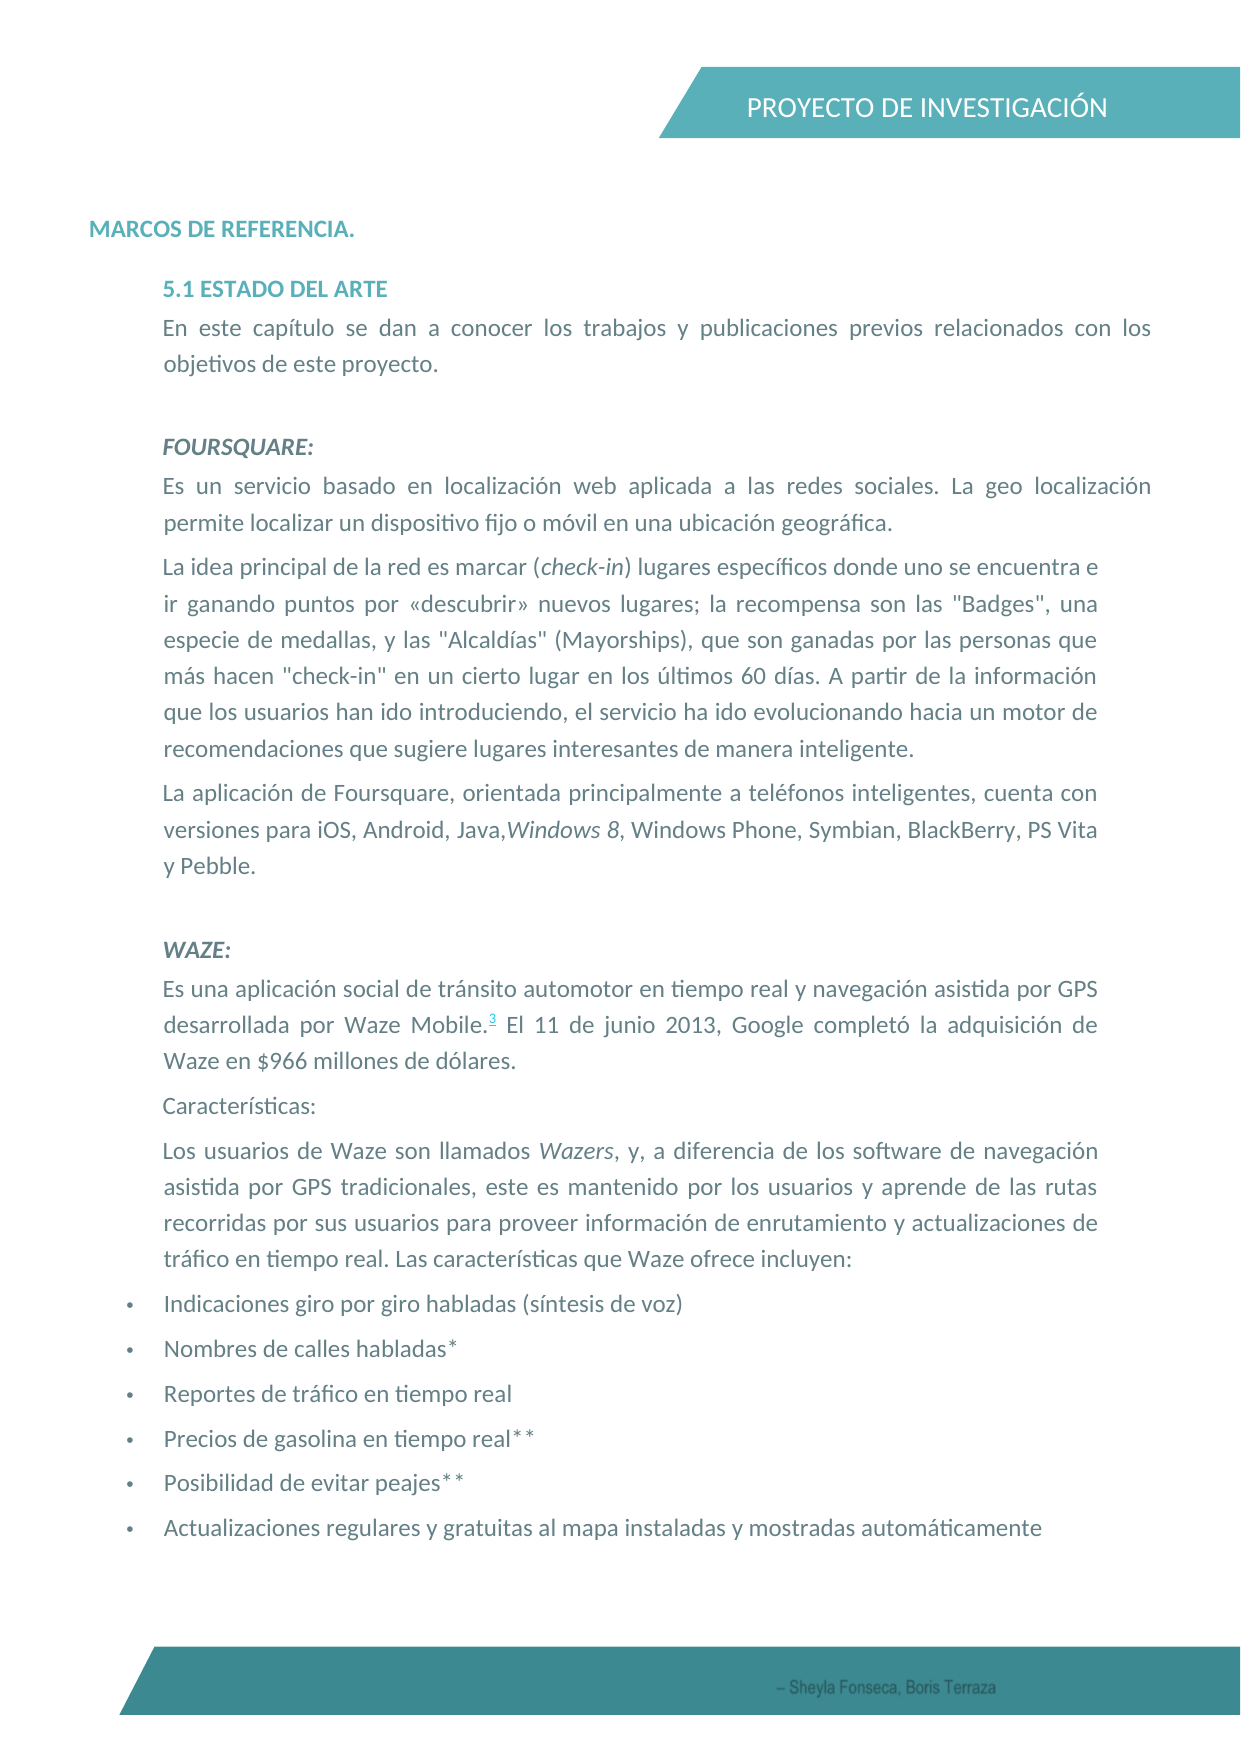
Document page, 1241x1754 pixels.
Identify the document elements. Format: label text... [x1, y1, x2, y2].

text WAZE: [162, 934, 1155, 964]
list Actualizaciones regulares y gratuitas al mapa instaladas y mostradas automáticamente [126, 1512, 1153, 1543]
text Es una aplicación social de tránsito automotor en tiempo real y navegación asistida por GPS desarrollada por Waze Mobile.3 El 11 de junio 2013, Google completó la adquisición de Waze en $966 millones de dólares. [162, 973, 1099, 1076]
text Es un servicio basado en localización web aplicada a las redes sociales. La geo localización permite localizar un dispositivo fijo o móvil en una ubicación geográfica. [162, 471, 1153, 537]
text La aplicación de Foursquare, orientada principalmente a teléfonos inteligentes, cuenta con versiones para iOS, Android, Java,Windows 8, Windows Phone, Symbian, BlackBerry, PS Vita y Pebble. [162, 778, 1099, 881]
text La idea principal de la red es marcar (check-in) lugares específicos donde uno se encuentra e ir ganando puntos por «descubrir» nuevos lugares; la recompensa son las "Badges", una especie de medallas, y las "Alcaldías" (Mayorships), que son ganadas por las personas que más hacen "check-in" en un cierto lugar en los últimos 60 días. A partir de la información que los usuarios han ido introduciendo, el servicio ha ido evolucionando hacia un motor de recomendaciones que sugiere lugares interesantes de manera inteligente. [162, 552, 1099, 763]
text MARCOS DE REFERENCIA. [89, 213, 1155, 244]
text 5.1 ESTADO DEL ARTE [162, 273, 1155, 304]
text En este capítulo se dan a conocer los trabajos y publicaciones previos relacionados con los objetivos de este proyecto. [162, 312, 1153, 378]
text Características: [162, 1090, 1153, 1121]
list Indicaciones giro por giro habladas (síntesis de voz) [126, 1288, 1153, 1319]
list Nombres de calles habladas* [126, 1333, 1153, 1364]
text Los usuarios de Waze son llamados Wazers, y, a diferencia de los software de navegación asistida por GPS tradicionales, este es mantenido por los usuarios y aprende de las rutas recorridas por sus usuarios para proveer información de enrutamiento y actualizaciones de tráfico en tiempo real. Las características que Waze ofrece incluyen: [162, 1135, 1099, 1274]
text FOURSQUARE: [162, 432, 1155, 462]
picture [762, 1669, 1108, 1710]
list Precios de gasolina en tiempo real** [126, 1423, 1153, 1453]
list Posibilidad de evitar peajes** [126, 1467, 1153, 1498]
list Reportes de tráfico en tiempo real [126, 1378, 1153, 1408]
